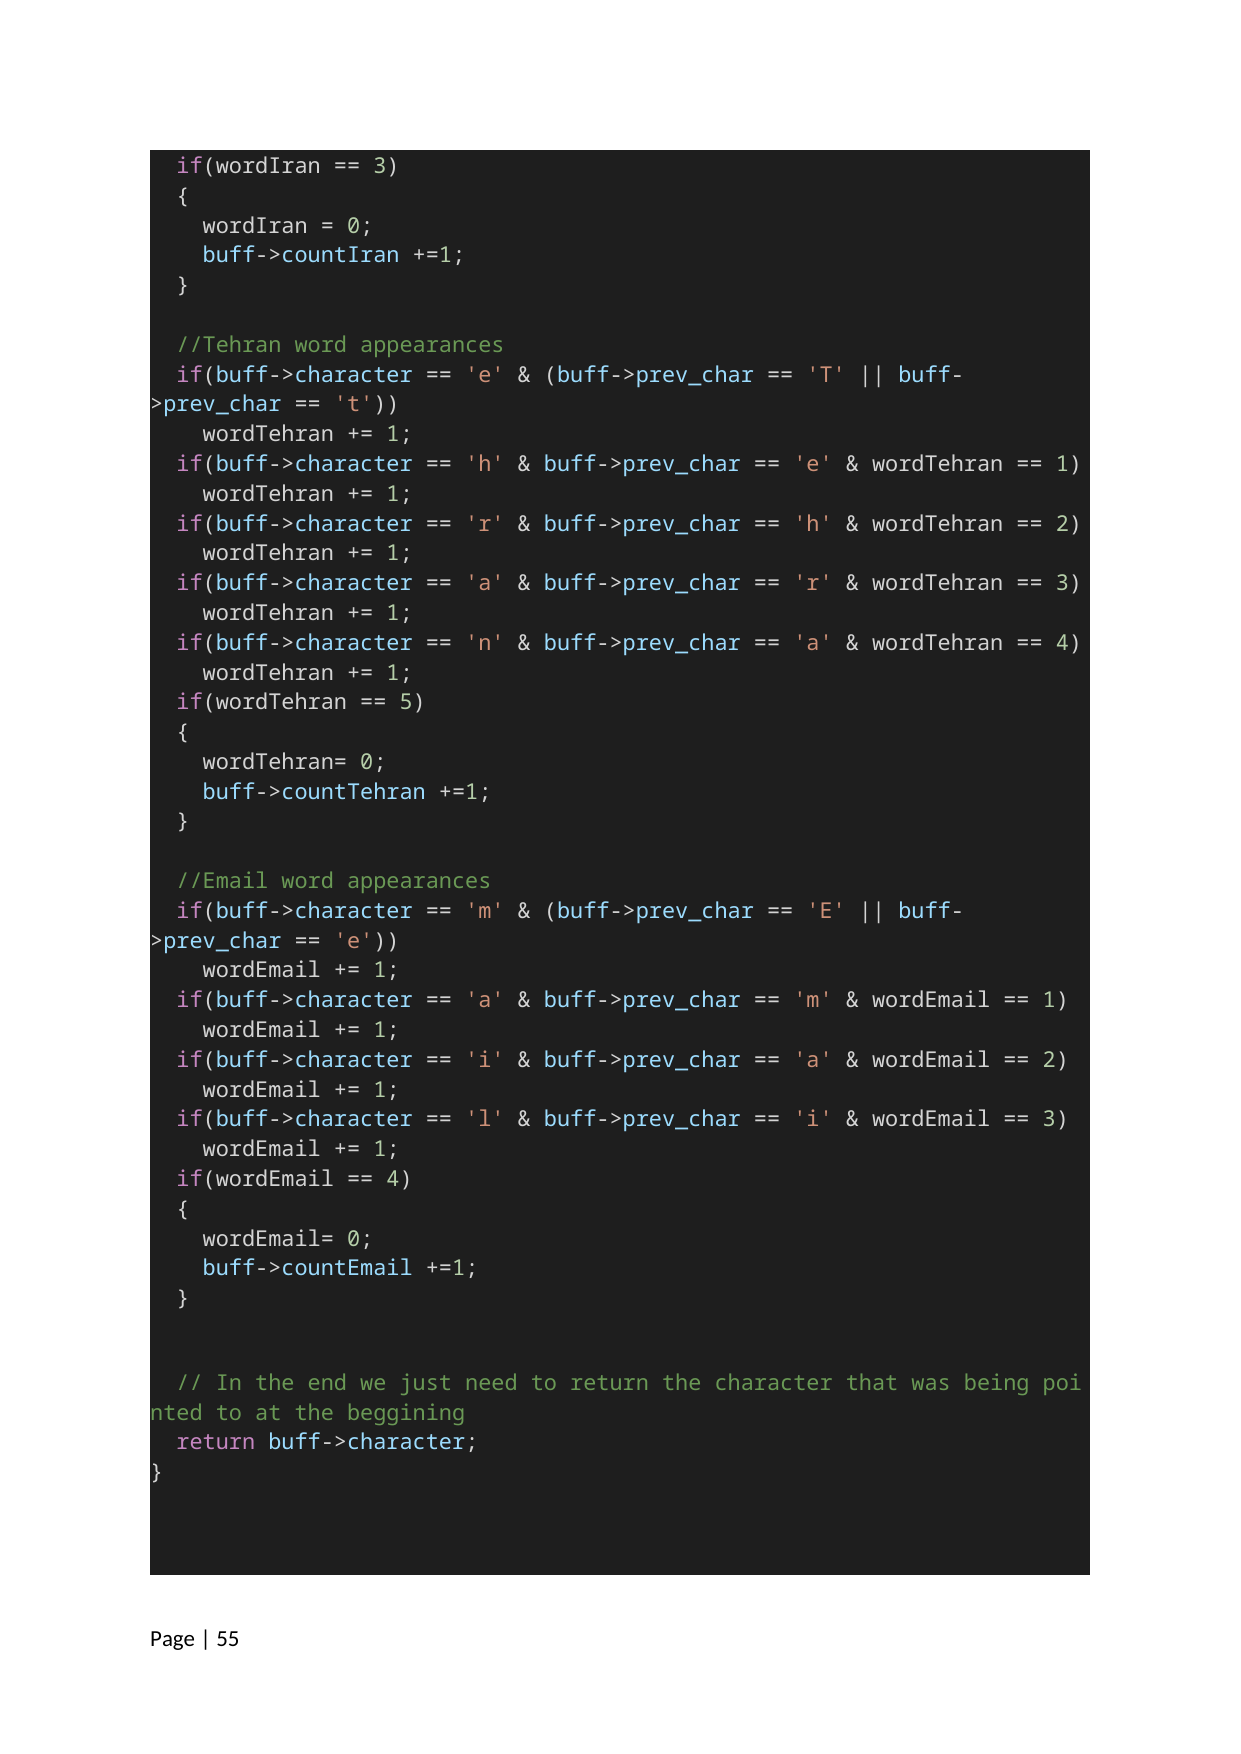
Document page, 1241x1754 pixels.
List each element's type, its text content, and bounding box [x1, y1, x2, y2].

text if(buff->character == 'i' & buff->prev_char == 'a' & wordEmail == 2) [150, 1044, 1090, 1073]
text if(buff->character == 'r' & buff->prev_char == 'h' & wordTehran == 2) [150, 507, 1090, 537]
text buff->countIran +=1; [150, 239, 1090, 269]
text } [150, 1456, 1090, 1486]
text if(buff->character == 'a' & buff->prev_char == 'r' & wordTehran == 3) [150, 567, 1090, 597]
text buff->countEmail +=1; [150, 1252, 1090, 1282]
text } [150, 269, 1090, 299]
text { [150, 716, 1090, 746]
text { [150, 180, 1090, 209]
text wordTehran += 1; [150, 537, 1090, 567]
text if(buff->character == 'l' & buff->prev_char == 'i' & wordEmail == 3) [150, 1103, 1090, 1133]
text if(wordEmail == 4) [150, 1163, 1090, 1193]
text wordTehran += 1; [150, 418, 1090, 448]
text if(buff->character == 'm' & (buff->prev_char == 'E' || buff->prev_char == 'e')) [150, 895, 1090, 954]
text // In the end we just need to return the character that was being pointed to at the beggining [150, 1367, 1090, 1426]
text } [150, 805, 1090, 835]
text //Tehran word appearances [150, 329, 1090, 358]
text wordIran = 0; [150, 209, 1090, 239]
text { [150, 1193, 1090, 1222]
text wordEmail += 1; [150, 954, 1090, 984]
text return buff->character; [150, 1426, 1090, 1456]
text wordTehran += 1; [150, 478, 1090, 507]
text } [150, 1282, 1090, 1312]
text if(wordIran == 3) [150, 150, 1090, 180]
text if(buff->character == 'a' & buff->prev_char == 'm' & wordEmail == 1) [150, 984, 1090, 1014]
text wordEmail += 1; [150, 1014, 1090, 1044]
text buff->countTehran +=1; [150, 776, 1090, 805]
text wordTehran += 1; [150, 597, 1090, 627]
text if(buff->character == 'e' & (buff->prev_char == 'T' || buff->prev_char == 't')) [150, 358, 1090, 418]
text if(wordTehran == 5) [150, 686, 1090, 716]
text if(buff->character == 'h' & buff->prev_char == 'e' & wordTehran == 1) [150, 448, 1090, 478]
text if(buff->character == 'n' & buff->prev_char == 'a' & wordTehran == 4) [150, 627, 1090, 656]
text wordTehran += 1; [150, 656, 1090, 686]
text wordEmail= 0; [150, 1222, 1090, 1252]
text wordTehran= 0; [150, 746, 1090, 776]
text //Email word appearances [150, 865, 1090, 895]
text wordEmail += 1; [150, 1073, 1090, 1103]
text wordEmail += 1; [150, 1133, 1090, 1163]
